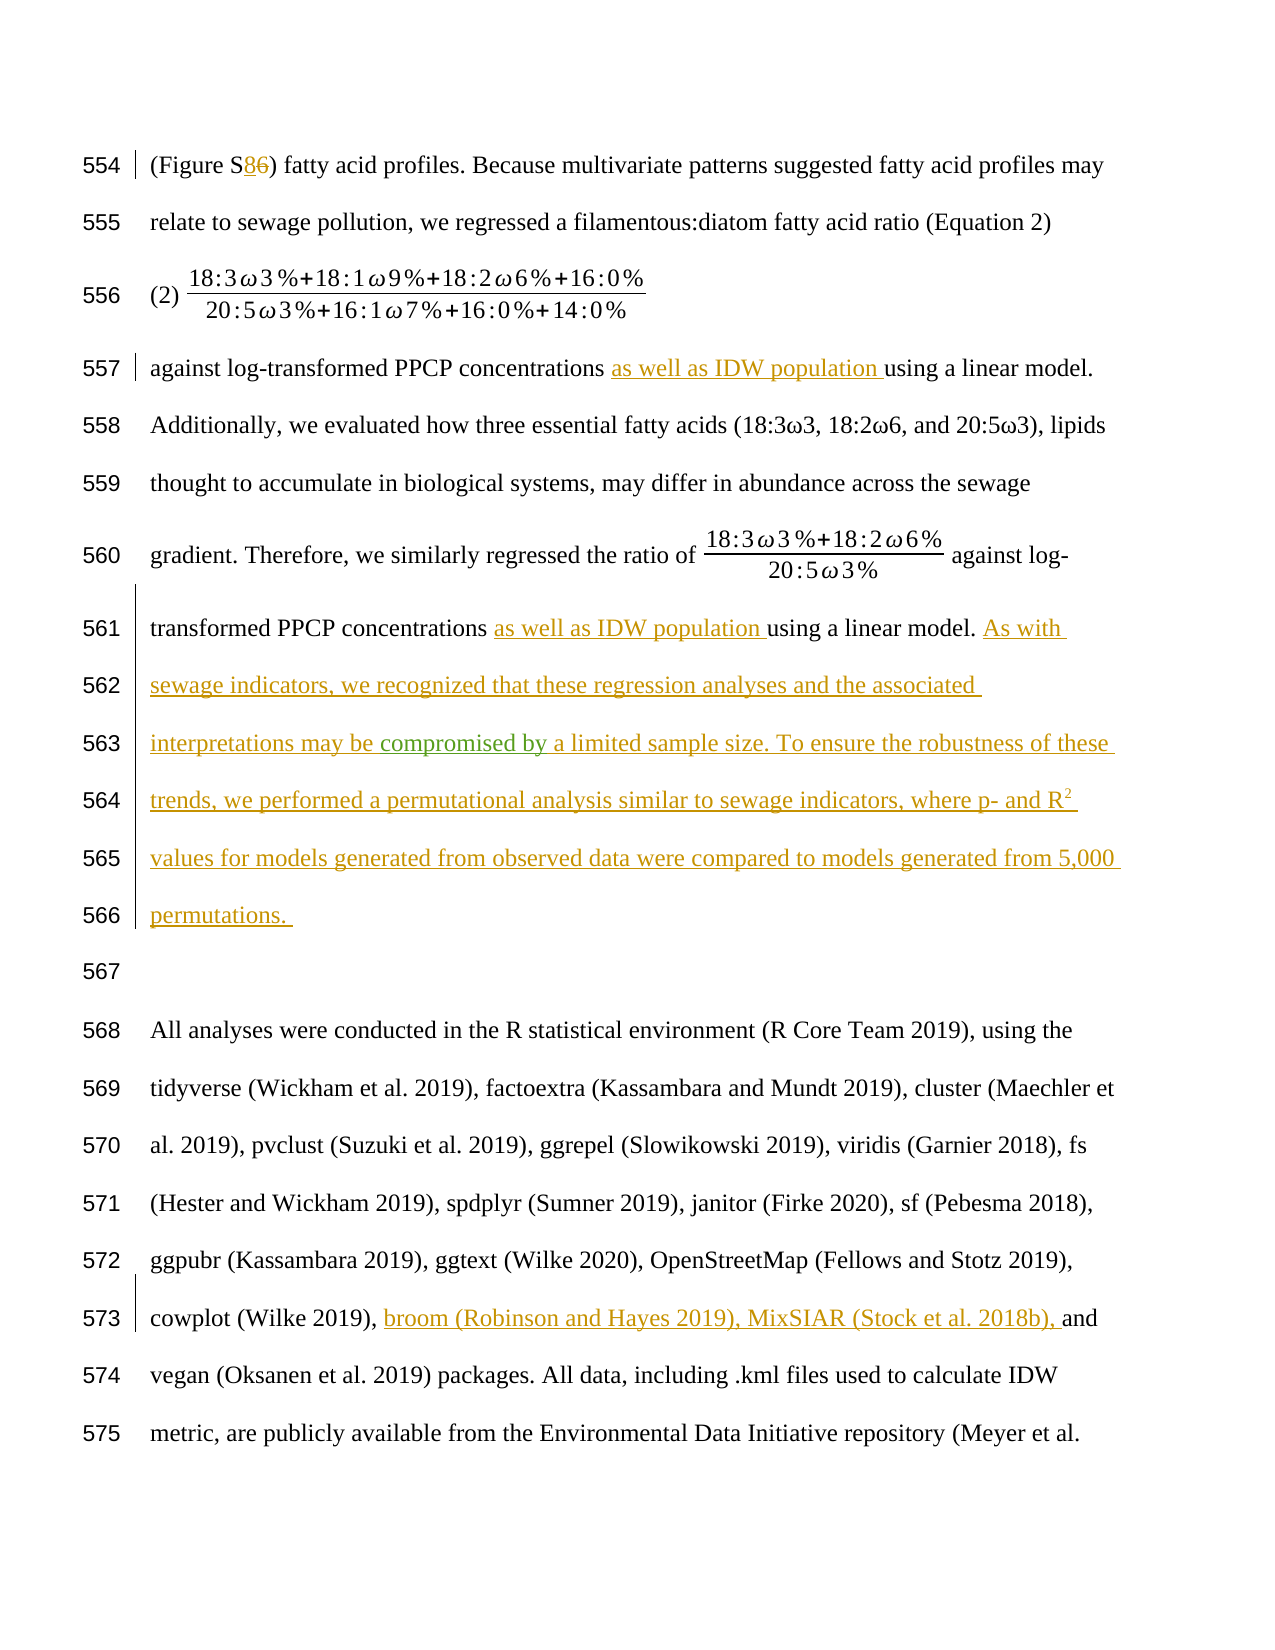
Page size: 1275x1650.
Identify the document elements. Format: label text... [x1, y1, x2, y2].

text (2) [150, 265, 1125, 324]
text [150, 1015, 1125, 1447]
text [150, 150, 1125, 236]
text against log-transformed PPCP concentrations using a linear model. Additionally, we evaluated how three essential fatty acids (18:3ω3, 18:2ω6, and 20:5ω3), lipids thought to accumulate in biological systems, may differ in abundance across the sewage gradient. Therefore, we similarly regressed the ratio of against log-transformed PPCP concentrations using a linear model. [150, 353, 1125, 929]
